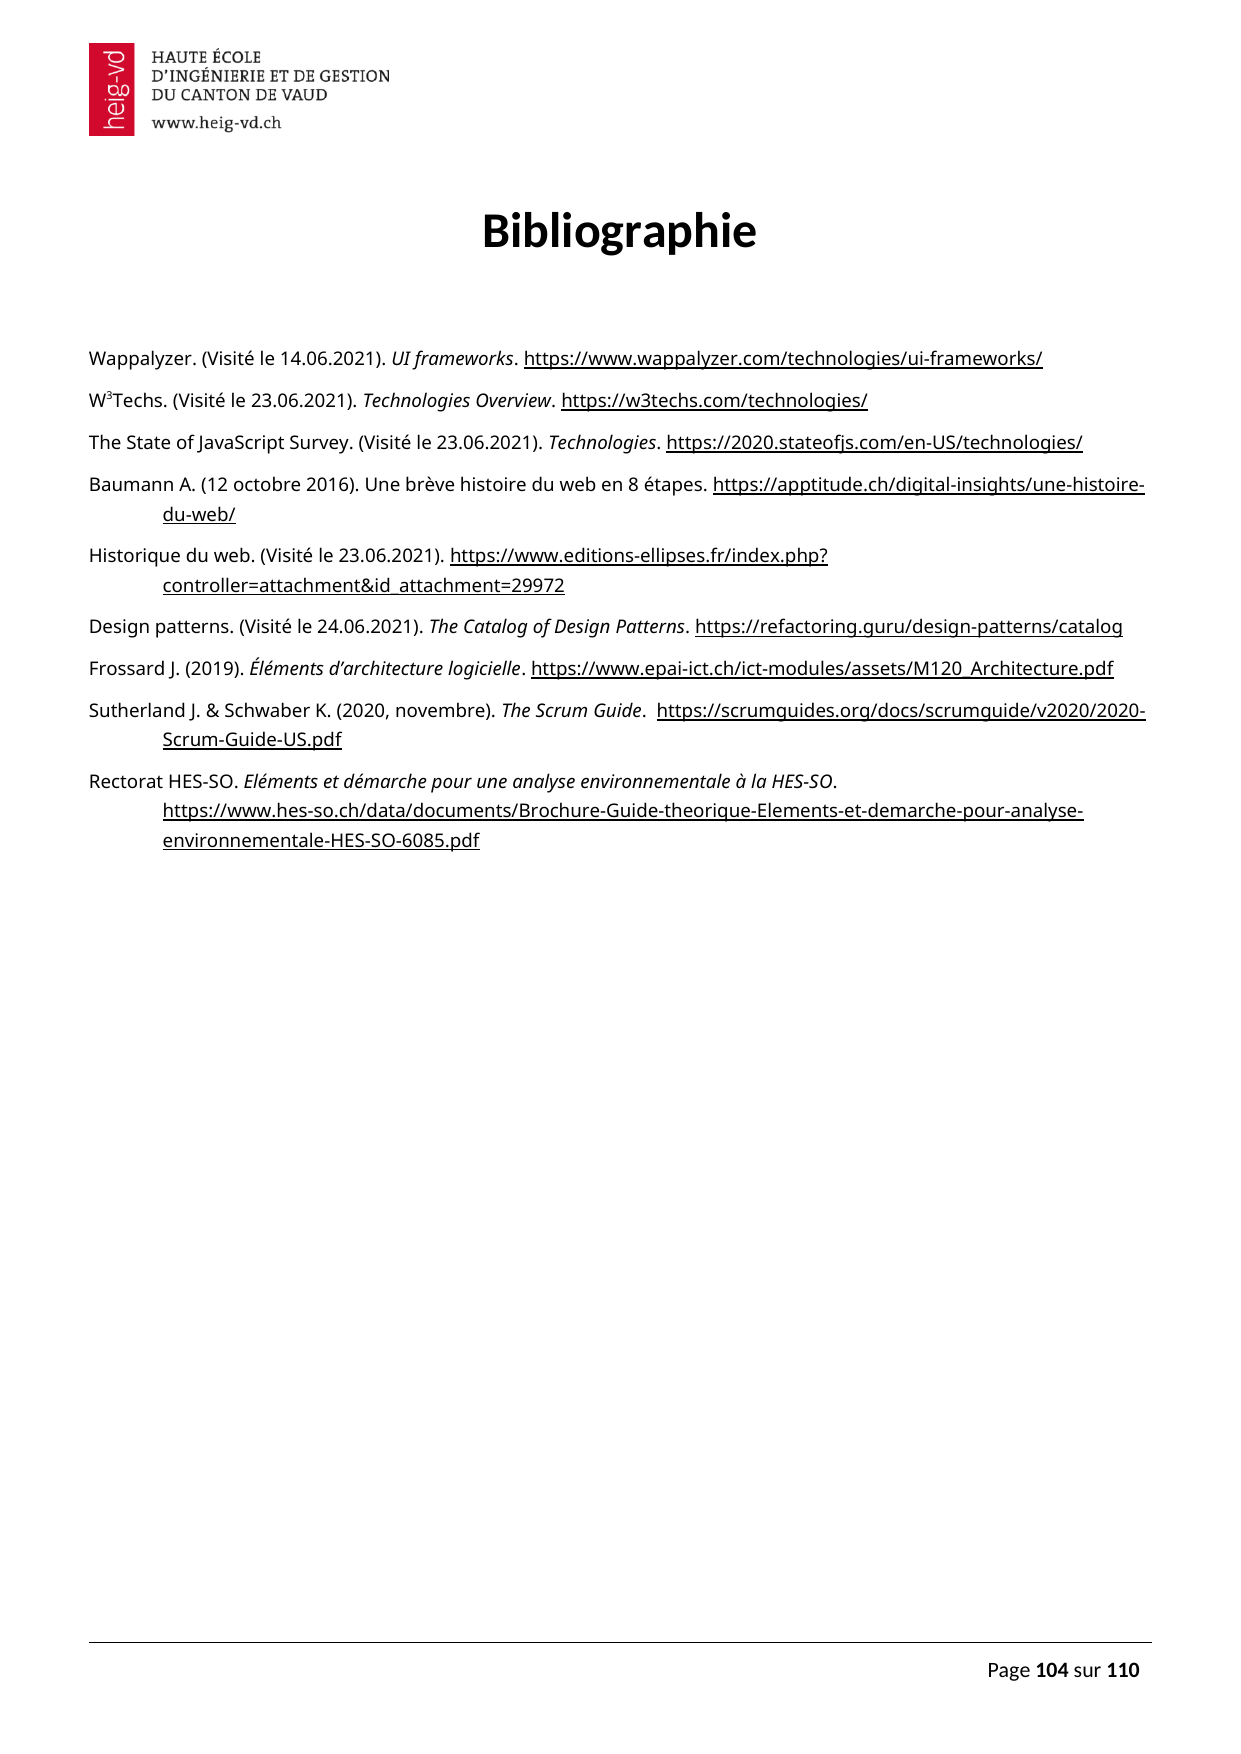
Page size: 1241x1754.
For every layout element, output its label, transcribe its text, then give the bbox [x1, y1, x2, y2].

text Frossard J. (2019). Éléments d’architecture logicielle. https://www.epai-ict.ch/ict-modules/assets/M120_Architecture.pdf [89, 656, 1152, 681]
text Rectorat HES-SO. Eléments et démarche pour une analyse environnementale à la HES-SO. https://www.hes-so.ch/data/documents/Brochure-Guide-theorique-Elements-et-demarche-pour-analyse-environnementale-HES-SO-6085.pdf [89, 768, 1152, 852]
text Design patterns. (Visité le 24.06.2021). The Catalog of Design Patterns. https://refactoring.guru/design-patterns/catalog [89, 614, 1152, 639]
picture [89, 43, 389, 136]
text Sutherland J. & Schwaber K. (2020, novembre). The Scrum Guide. https://scrumguides.org/docs/scrumguide/v2020/2020-Scrum-Guide-US.pdf [89, 697, 1152, 752]
text Wappalyzer. (Visité le 14.06.2021). UI frameworks. https://www.wappalyzer.com/technologies/ui-frameworks/ [89, 346, 1152, 371]
text Bibliographie [89, 198, 1152, 259]
text Baumann A. (12 octobre 2016). Une brève histoire du web en 8 étapes. https://apptitude.ch/digital-insights/une-histoire-du-web/ [89, 472, 1152, 527]
text W3Techs. (Visité le 23.06.2021). Technologies Overview. https://w3techs.com/technologies/ [89, 387, 1152, 413]
text Historique du web. (Visité le 23.06.2021). https://www.editions-ellipses.fr/index.php?controller=attachment&id_attachment=29972 [89, 543, 1152, 598]
text The State of JavaScript Survey. (Visité le 23.06.2021). Technologies. https://2020.stateofjs.com/en-US/technologies/ [89, 429, 1152, 455]
